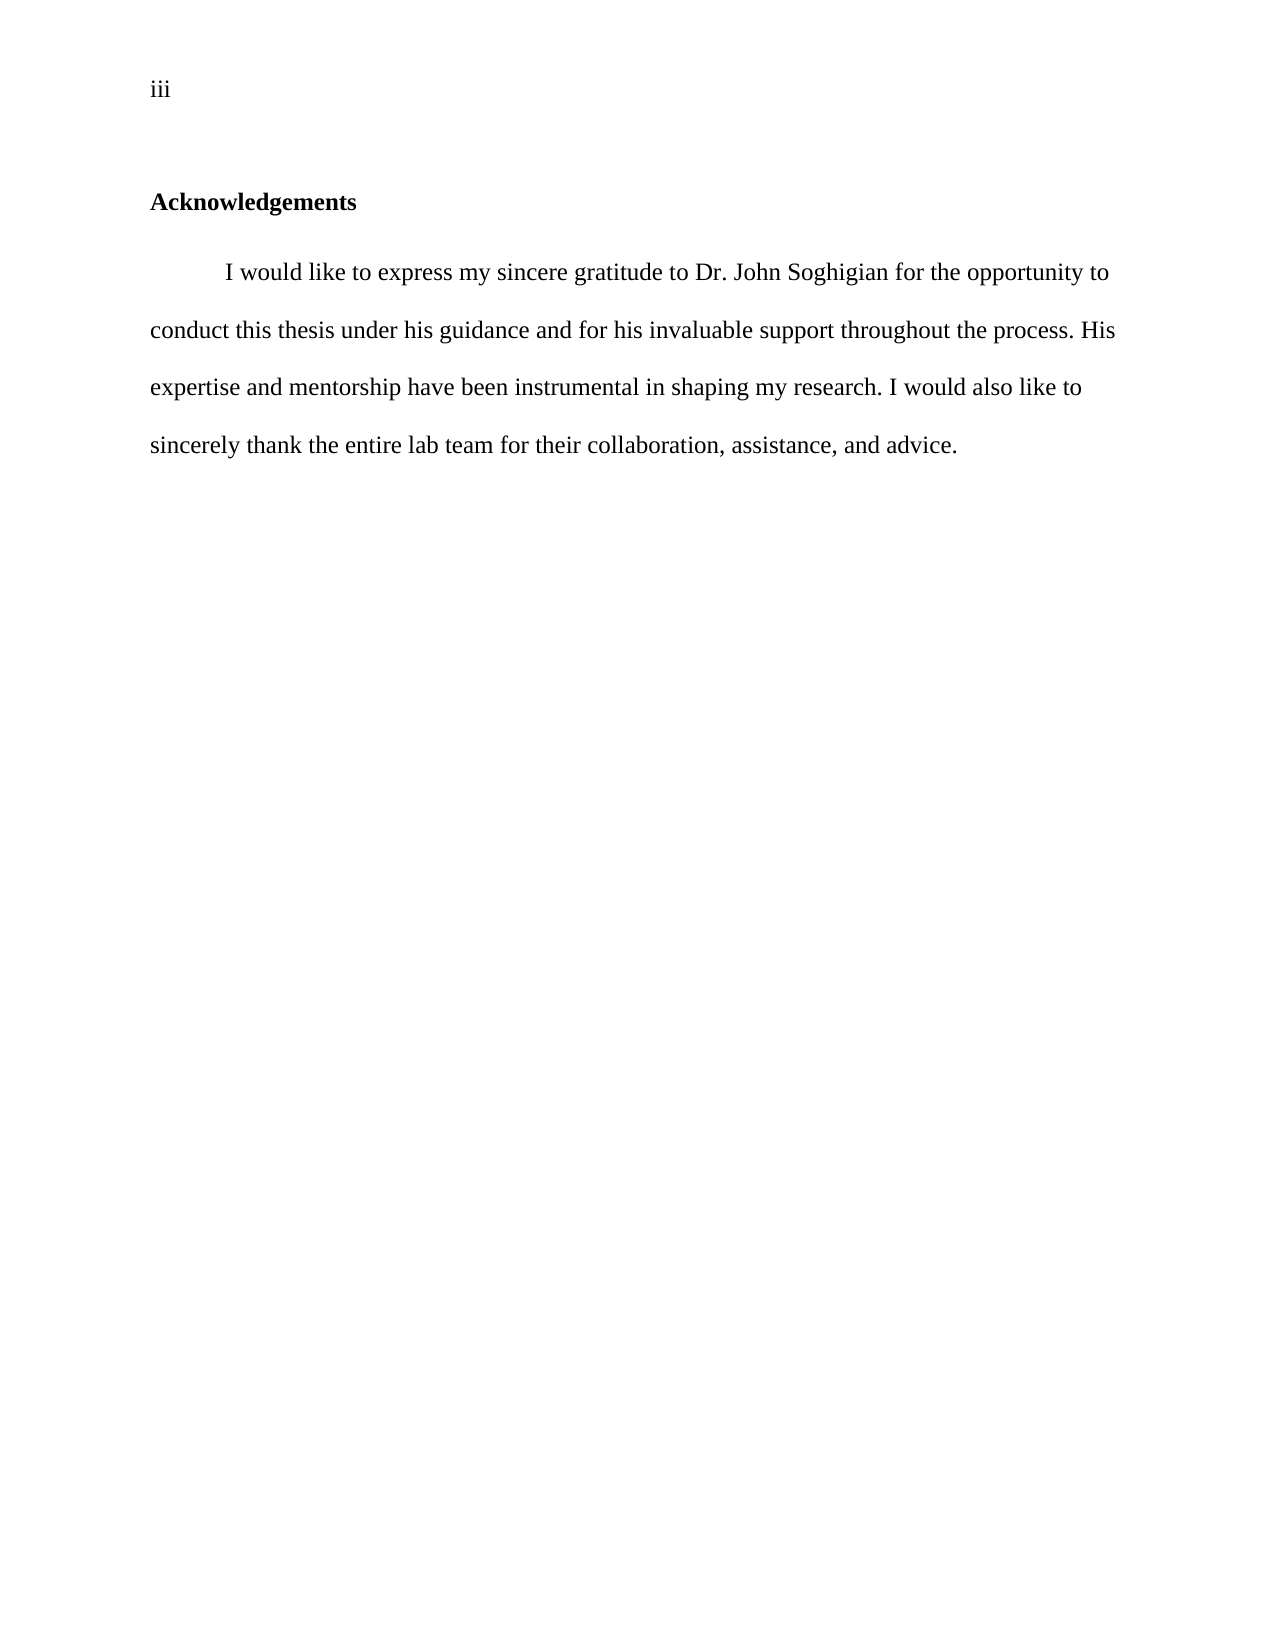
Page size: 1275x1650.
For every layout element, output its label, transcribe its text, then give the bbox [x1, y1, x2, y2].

text I would like to express my sincere gratitude to Dr. John Soghigian for the opportunity to conduct this thesis under his guidance and for his invaluable support throughout the process. His expertise and mentorship have been instrumental in shaping my research. I would also like to sincerely thank the entire lab team for their collaboration, assistance, and advice. [150, 257, 1125, 459]
subtitle Acknowledgements [150, 187, 1125, 216]
